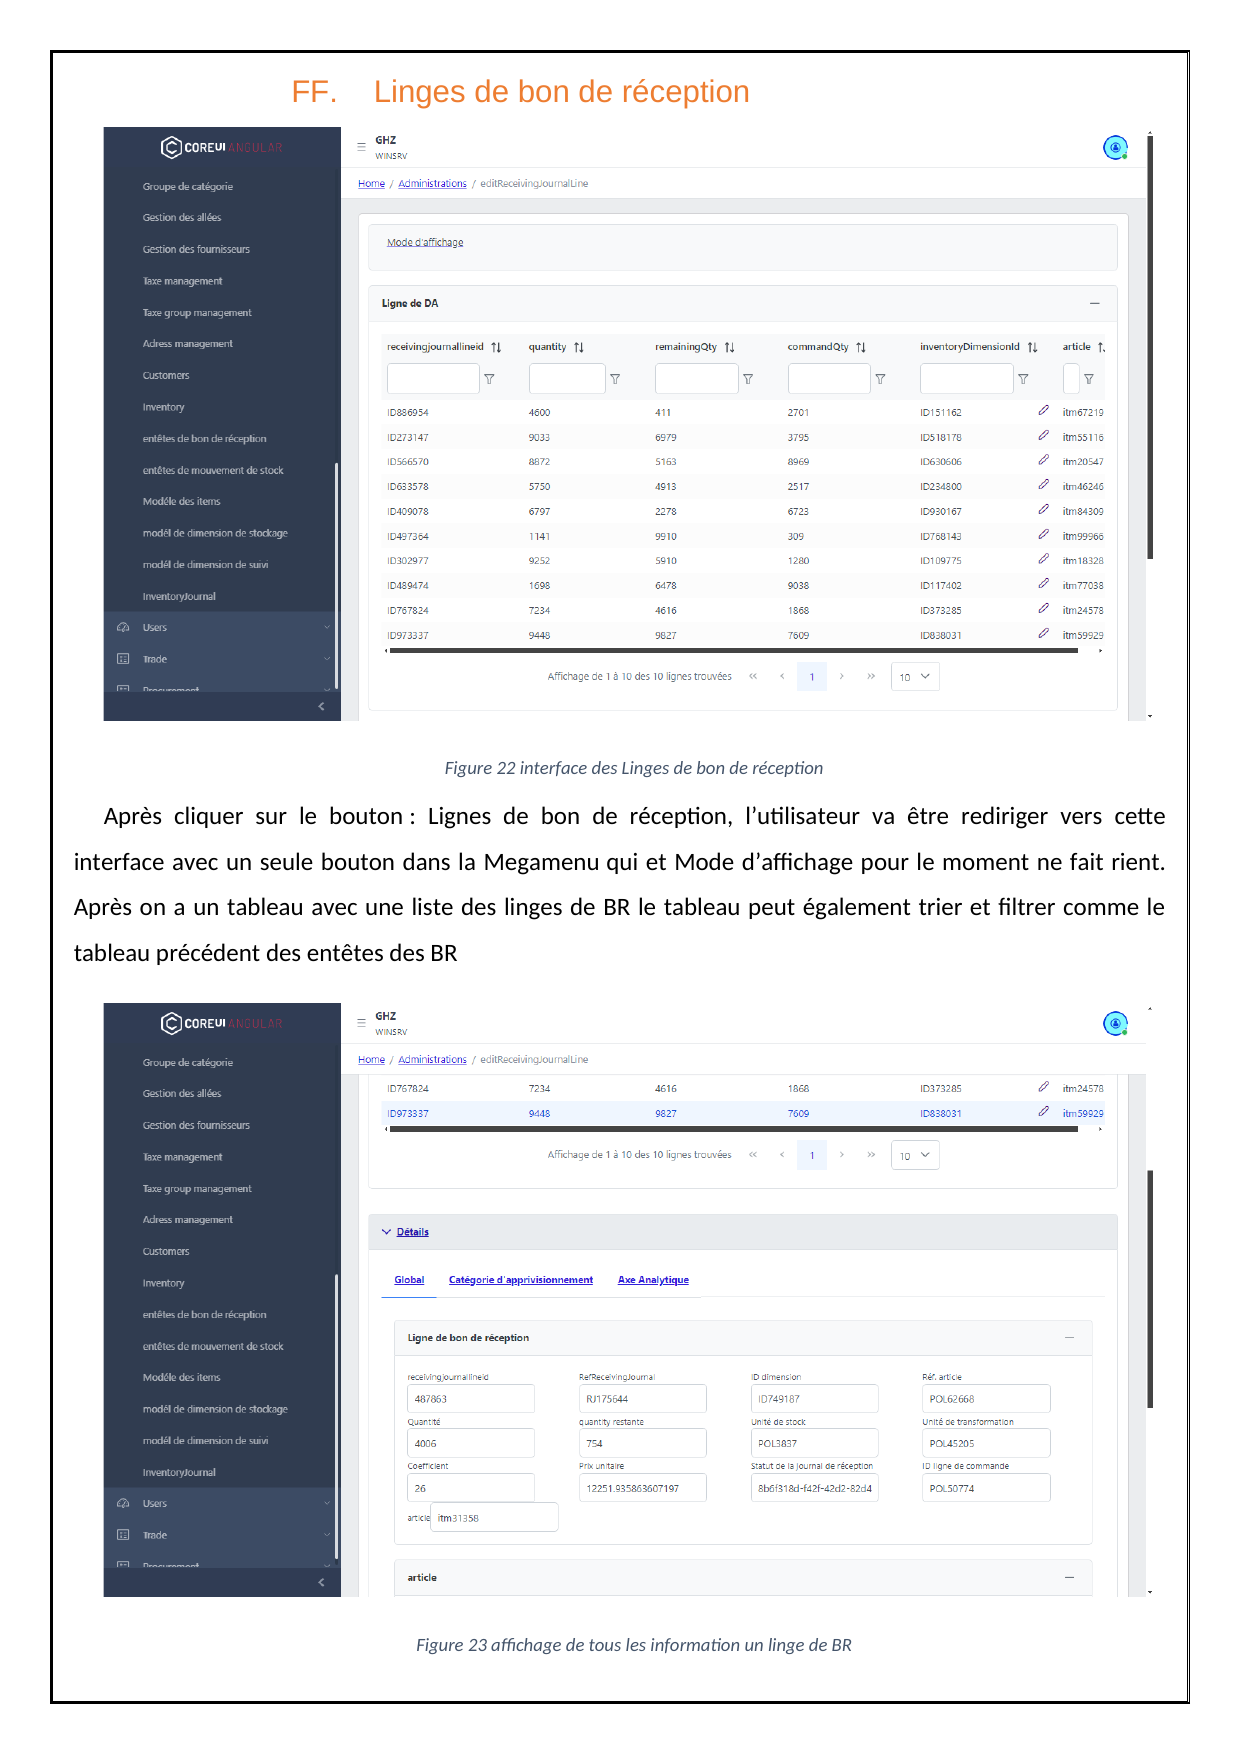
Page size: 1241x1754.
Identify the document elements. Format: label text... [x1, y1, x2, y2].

picture [103, 127, 1154, 721]
picture [103, 1003, 1154, 1597]
subtitle Linges de bon de réception [261, 73, 1167, 109]
text Après cliquer sur le bouton : Lignes de bon de réception, l’utilisateur va être rediriger vers cette interface avec un seule bouton dans la Megamenu qui et Mode d’affichage pour le moment ne fait rient. Après on a un tableau avec une liste des linges de BR le tableau peut également trier et filtrer comme le tableau précédent des entêtes des BR [73, 800, 1167, 968]
